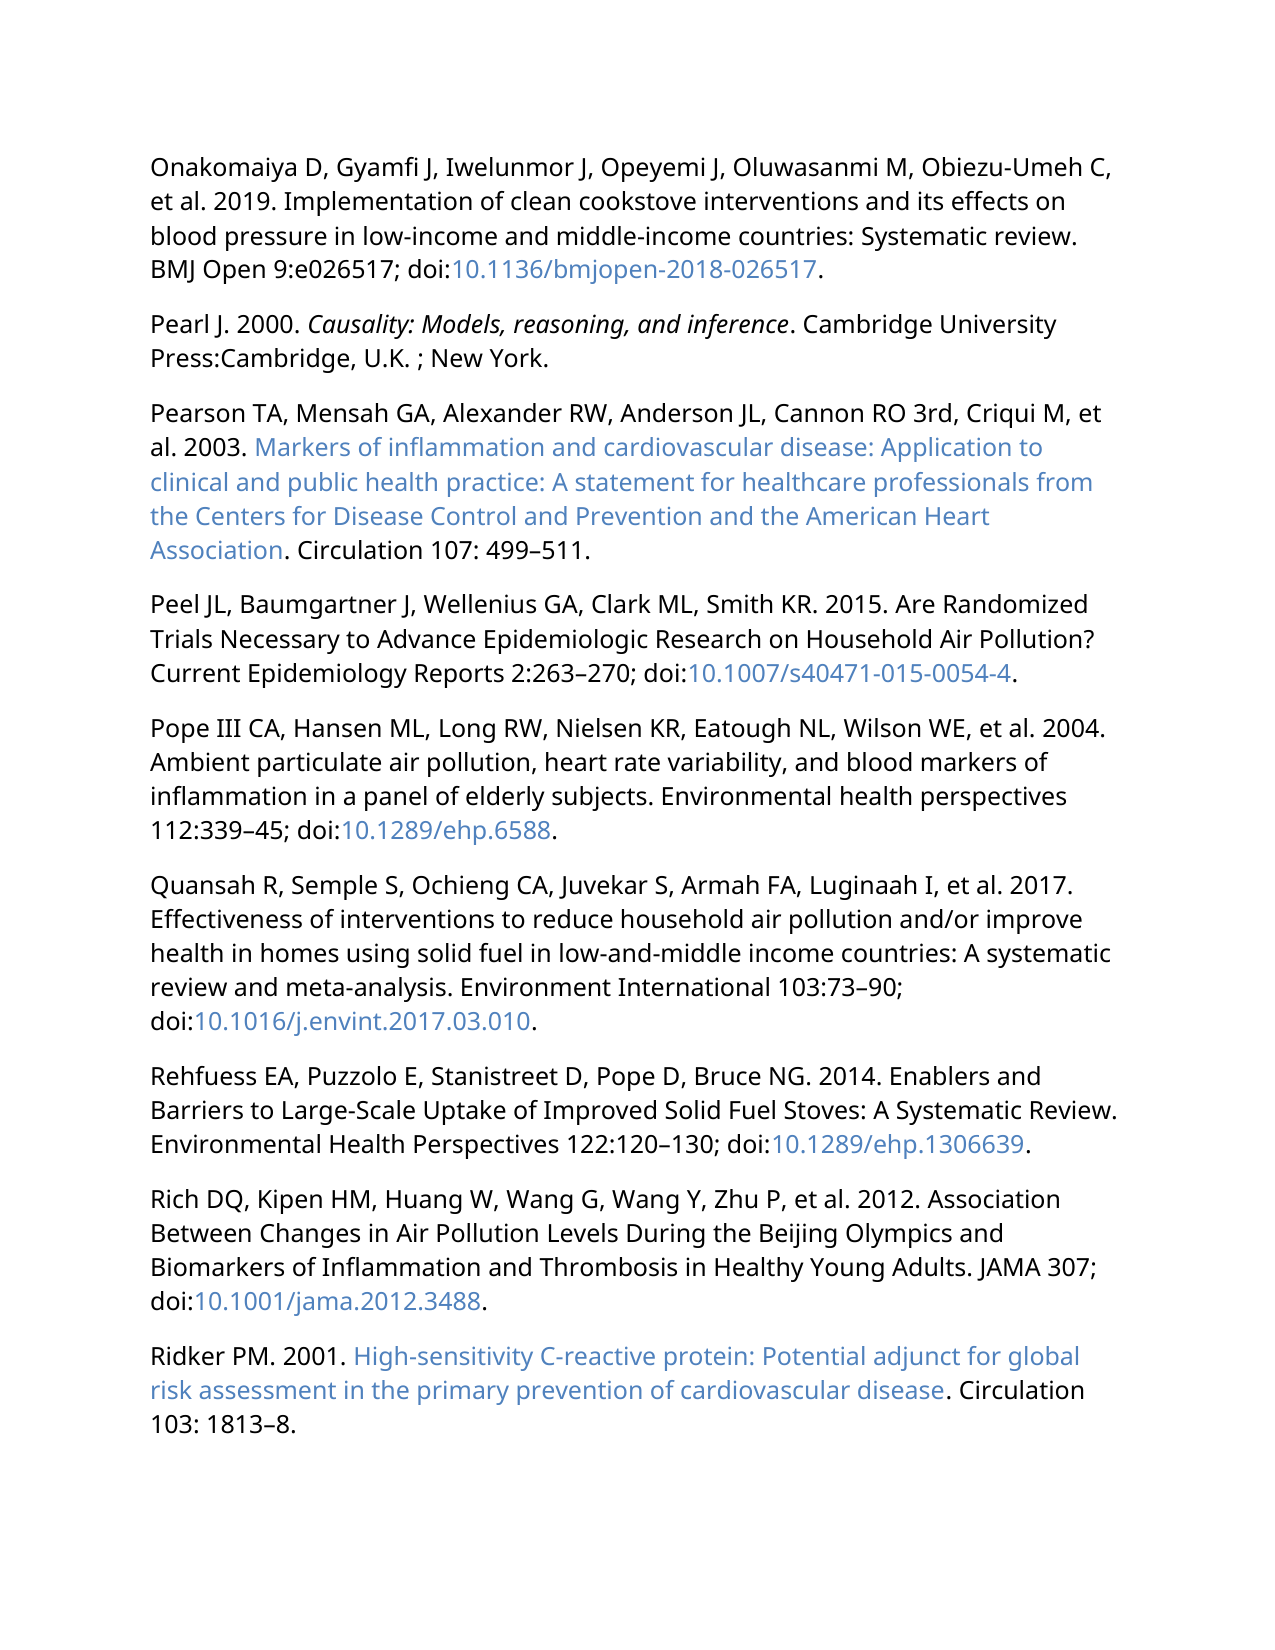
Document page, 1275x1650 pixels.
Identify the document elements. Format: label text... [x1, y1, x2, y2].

text Pearson TA, Mensah GA, Alexander RW, Anderson JL, Cannon RO 3rd, Criqui M, et al. 2003. Markers of inflammation and cardiovascular disease: Application to clinical and public health practice: A statement for healthcare professionals from the Centers for Disease Control and Prevention and the American Heart Association. Circulation 107: 499–511. [150, 396, 1125, 566]
text Rich DQ, Kipen HM, Huang W, Wang G, Wang Y, Zhu P, et al. 2012. Association Between Changes in Air Pollution Levels During the Beijing Olympics and Biomarkers of Inflammation and Thrombosis in Healthy Young Adults. JAMA 307; doi:10.1001/jama.2012.3488. [150, 1181, 1125, 1318]
text Quansah R, Semple S, Ochieng CA, Juvekar S, Armah FA, Luginaah I, et al. 2017. Effectiveness of interventions to reduce household air pollution and/or improve health in homes using solid fuel in low-and-middle income countries: A systematic review and meta-analysis. Environment International 103:73–90; doi:10.1016/j.envint.2017.03.010. [150, 867, 1125, 1038]
text Onakomaiya D, Gyamfi J, Iwelunmor J, Opeyemi J, Oluwasanmi M, Obiezu-Umeh C, et al. 2019. Implementation of clean cookstove interventions and its effects on blood pressure in low-income and middle-income countries: Systematic review. BMJ Open 9:e026517; doi:10.1136/bmjopen-2018-026517. [150, 150, 1125, 286]
text Peel JL, Baumgartner J, Wellenius GA, Clark ML, Smith KR. 2015. Are Randomized Trials Necessary to Advance Epidemiologic Research on Household Air Pollution? Current Epidemiology Reports 2:263–270; doi:10.1007/s40471-015-0054-4. [150, 587, 1125, 689]
text Pope III CA, Hansen ML, Long RW, Nielsen KR, Eatough NL, Wilson WE, et al. 2004. Ambient particulate air pollution, heart rate variability, and blood markers of inflammation in a panel of elderly subjects. Environmental health perspectives 112:339–45; doi:10.1289/ehp.6588. [150, 710, 1125, 846]
text Rehfuess EA, Puzzolo E, Stanistreet D, Pope D, Bruce NG. 2014. Enablers and Barriers to Large-Scale Uptake of Improved Solid Fuel Stoves: A Systematic Review. Environmental Health Perspectives 122:120–130; doi:10.1289/ehp.1306639. [150, 1058, 1125, 1161]
text Ridker PM. 2001. High-sensitivity C-reactive protein: Potential adjunct for global risk assessment in the primary prevention of cardiovascular disease. Circulation 103: 1813–8. [150, 1338, 1125, 1441]
text Pearl J. 2000. Causality: Models, reasoning, and inference. Cambridge University Press:Cambridge, U.K. ; New York. [150, 307, 1125, 375]
